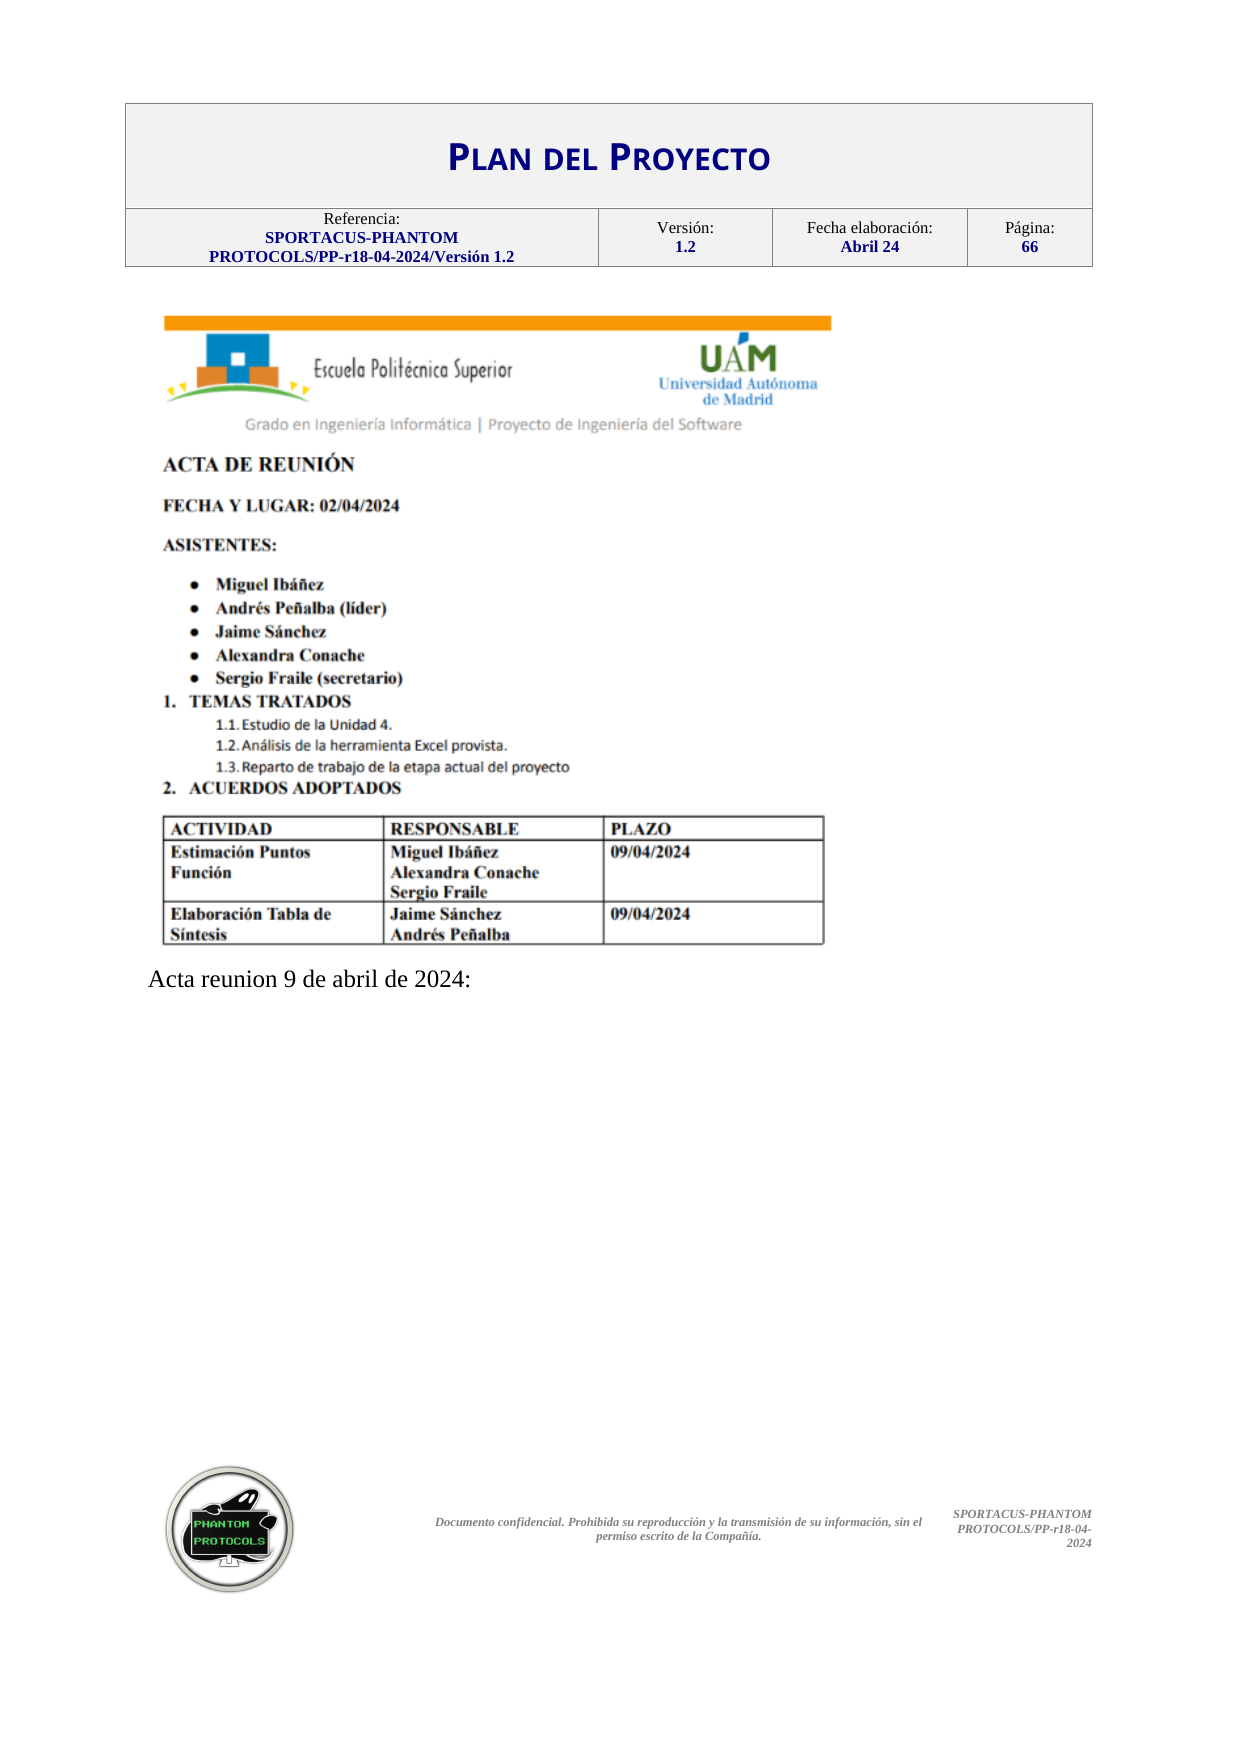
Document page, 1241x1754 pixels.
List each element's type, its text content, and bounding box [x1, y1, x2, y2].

picture [162, 1462, 296, 1596]
picture [147, 294, 856, 952]
text Acta reunion 9 de abril de 2024: [148, 964, 1092, 993]
